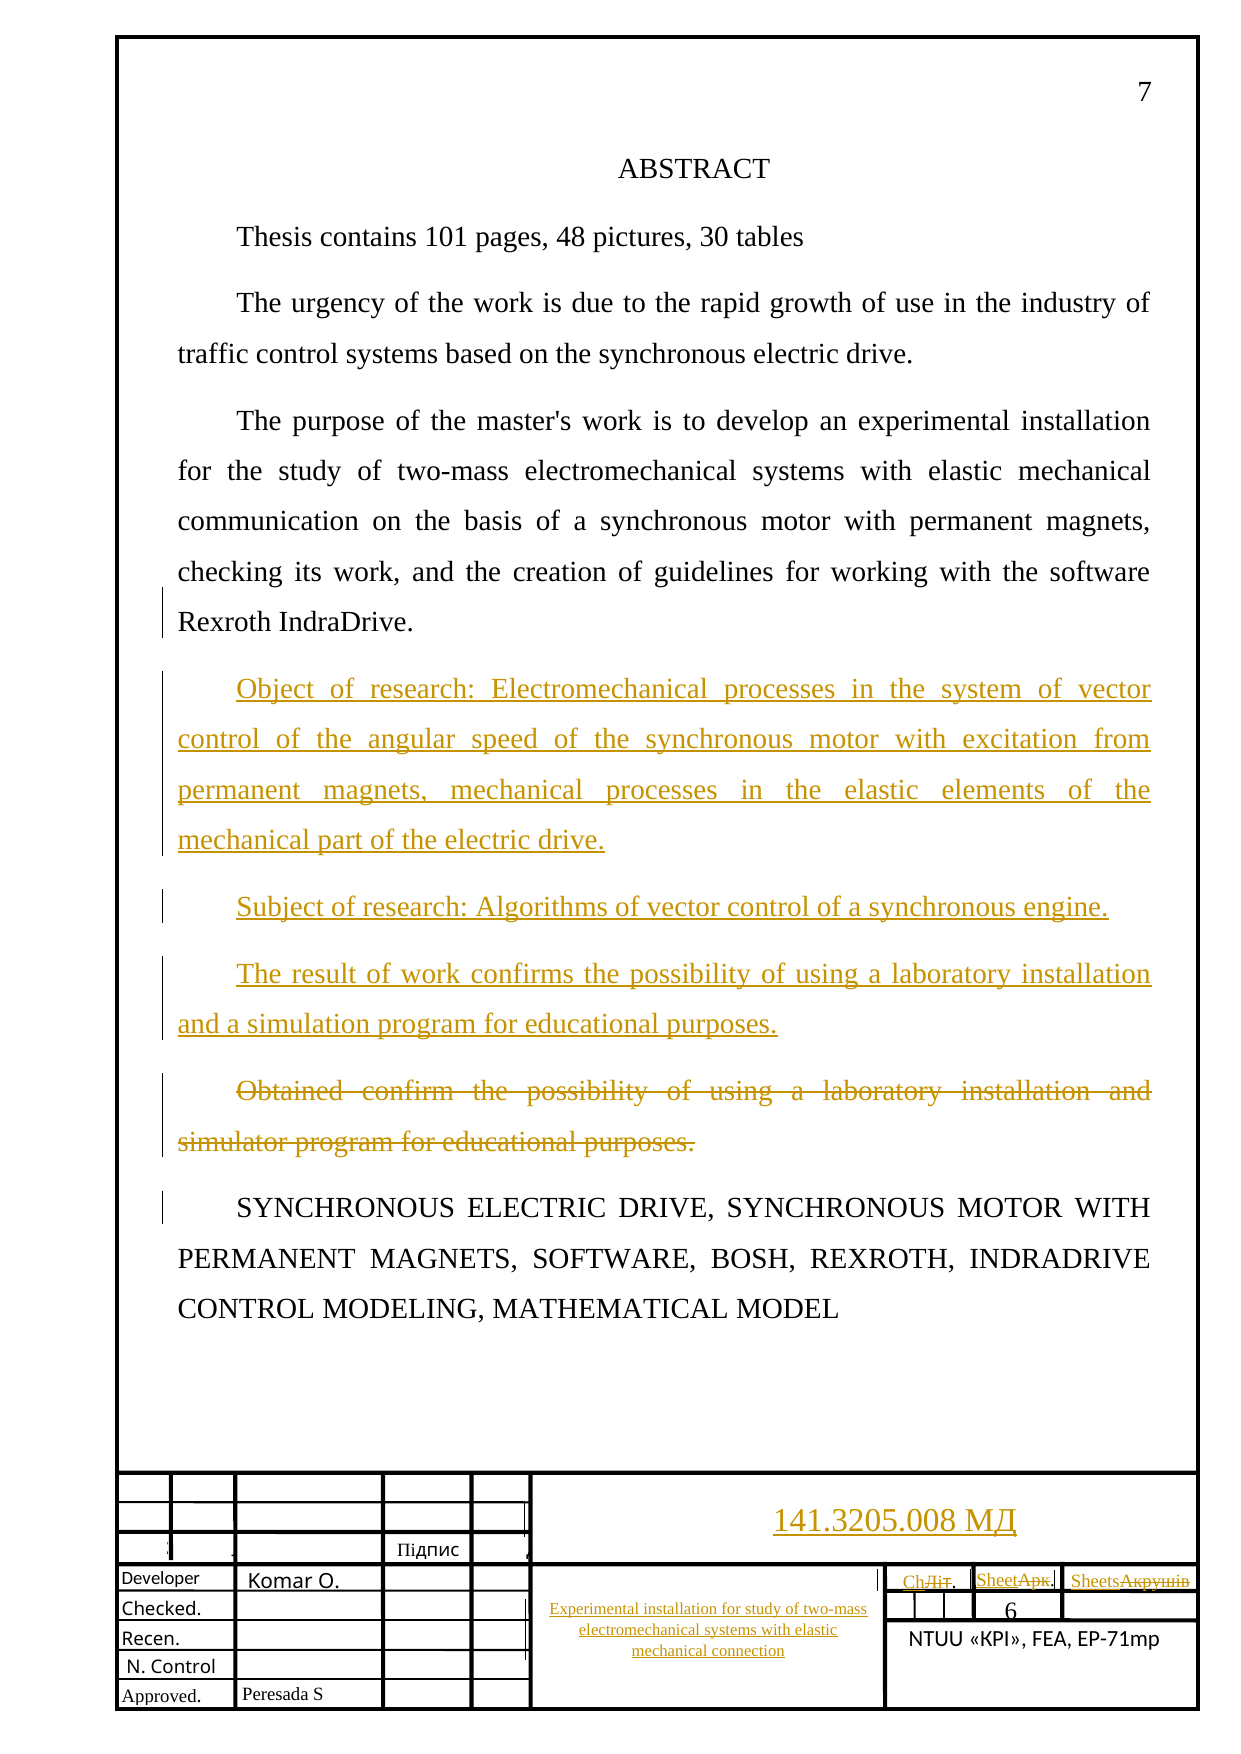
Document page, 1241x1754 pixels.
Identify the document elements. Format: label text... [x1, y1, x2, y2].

text Thesis contains 101 pages, 48 pictures, 30 tables [177, 219, 1152, 252]
text ABSTRACT [177, 152, 1152, 185]
text The urgency of the work is due to the rapid growth of use in the industry of traffic control systems based on the synchronous electric drive. [177, 286, 1152, 369]
text The purpose of the master's work is to develop an experimental installation for the study of two-mass electromechanical systems with elastic mechanical communication on the basis of a synchronous motor with permanent magnets, checking its work, and the creation of guidelines for working with the software Rexroth IndraDrive. [177, 403, 1152, 638]
text SYNCHRONOUS ELECTRIC DRIVE, SYNCHRONOUS MOTOR WITH PERMANENT MAGNETS, SOFTWARE, BOSH, REXROTH, INDRADRIVE CONTROL MODELING, MATHEMATICAL MODEL [177, 1191, 1152, 1325]
